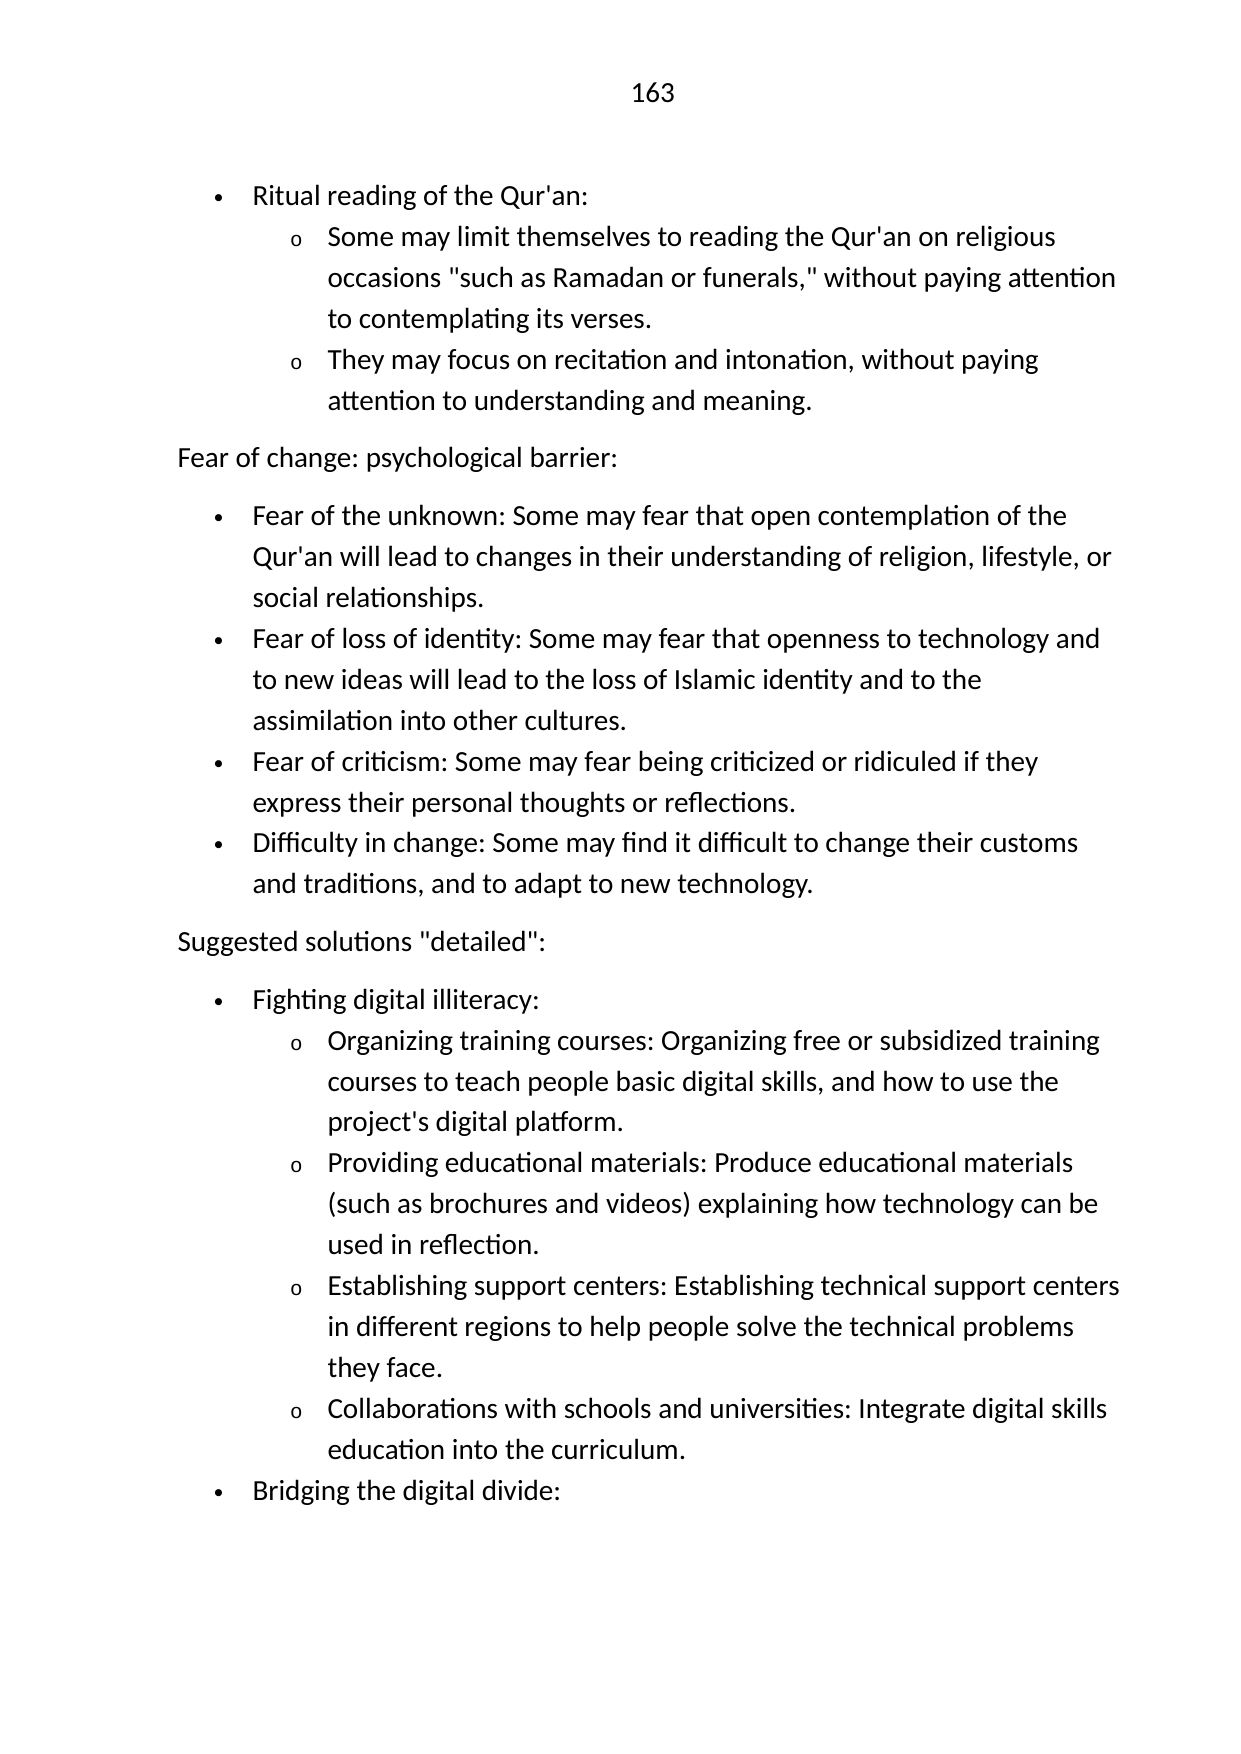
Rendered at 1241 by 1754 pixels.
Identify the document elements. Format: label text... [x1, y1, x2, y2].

list Collaborations with schools and universities: Integrate digital skills education into the curriculum. [290, 1390, 1128, 1467]
list Fighting digital illiteracy: [215, 981, 1128, 1016]
list Fear of the unknown: Some may fear that open contemplation of the Qur'an will lead to changes in their understanding of religion, lifestyle, or social relationships. [215, 497, 1128, 614]
list Fear of criticism: Some may fear being criticized or ridiculed if they express their personal thoughts or reflections. [215, 743, 1128, 819]
list Organizing training courses: Organizing free or subsidized training courses to teach people basic digital skills, and how to use the project's digital platform. [290, 1022, 1128, 1139]
list Providing educational materials: Produce educational materials (such as brochures and videos) explaining how technology can be used in reflection. [290, 1144, 1128, 1262]
list Bridging the digital divide: [215, 1472, 1128, 1508]
list Difficulty in change: Some may find it difficult to change their customs and traditions, and to adapt to new technology. [215, 824, 1128, 901]
text Suggested solutions "detailed": [177, 923, 1128, 959]
list Fear of loss of identity: Some may fear that openness to technology and to new ideas will lead to the loss of Islamic identity and to the assimilation into other cultures. [215, 620, 1128, 737]
list Establishing support centers: Establishing technical support centers in different regions to help people solve the technical problems they face. [290, 1267, 1128, 1385]
list They may focus on recitation and intonation, without paying attention to understanding and meaning. [290, 341, 1128, 417]
text Fear of change: psychological barrier: [177, 439, 1128, 475]
list Ritual reading of the Qur'an: [215, 177, 1128, 213]
list Some may limit themselves to reading the Qur'an on religious occasions "such as Ramadan or funerals," without paying attention to contemplating its verses. [290, 218, 1128, 336]
